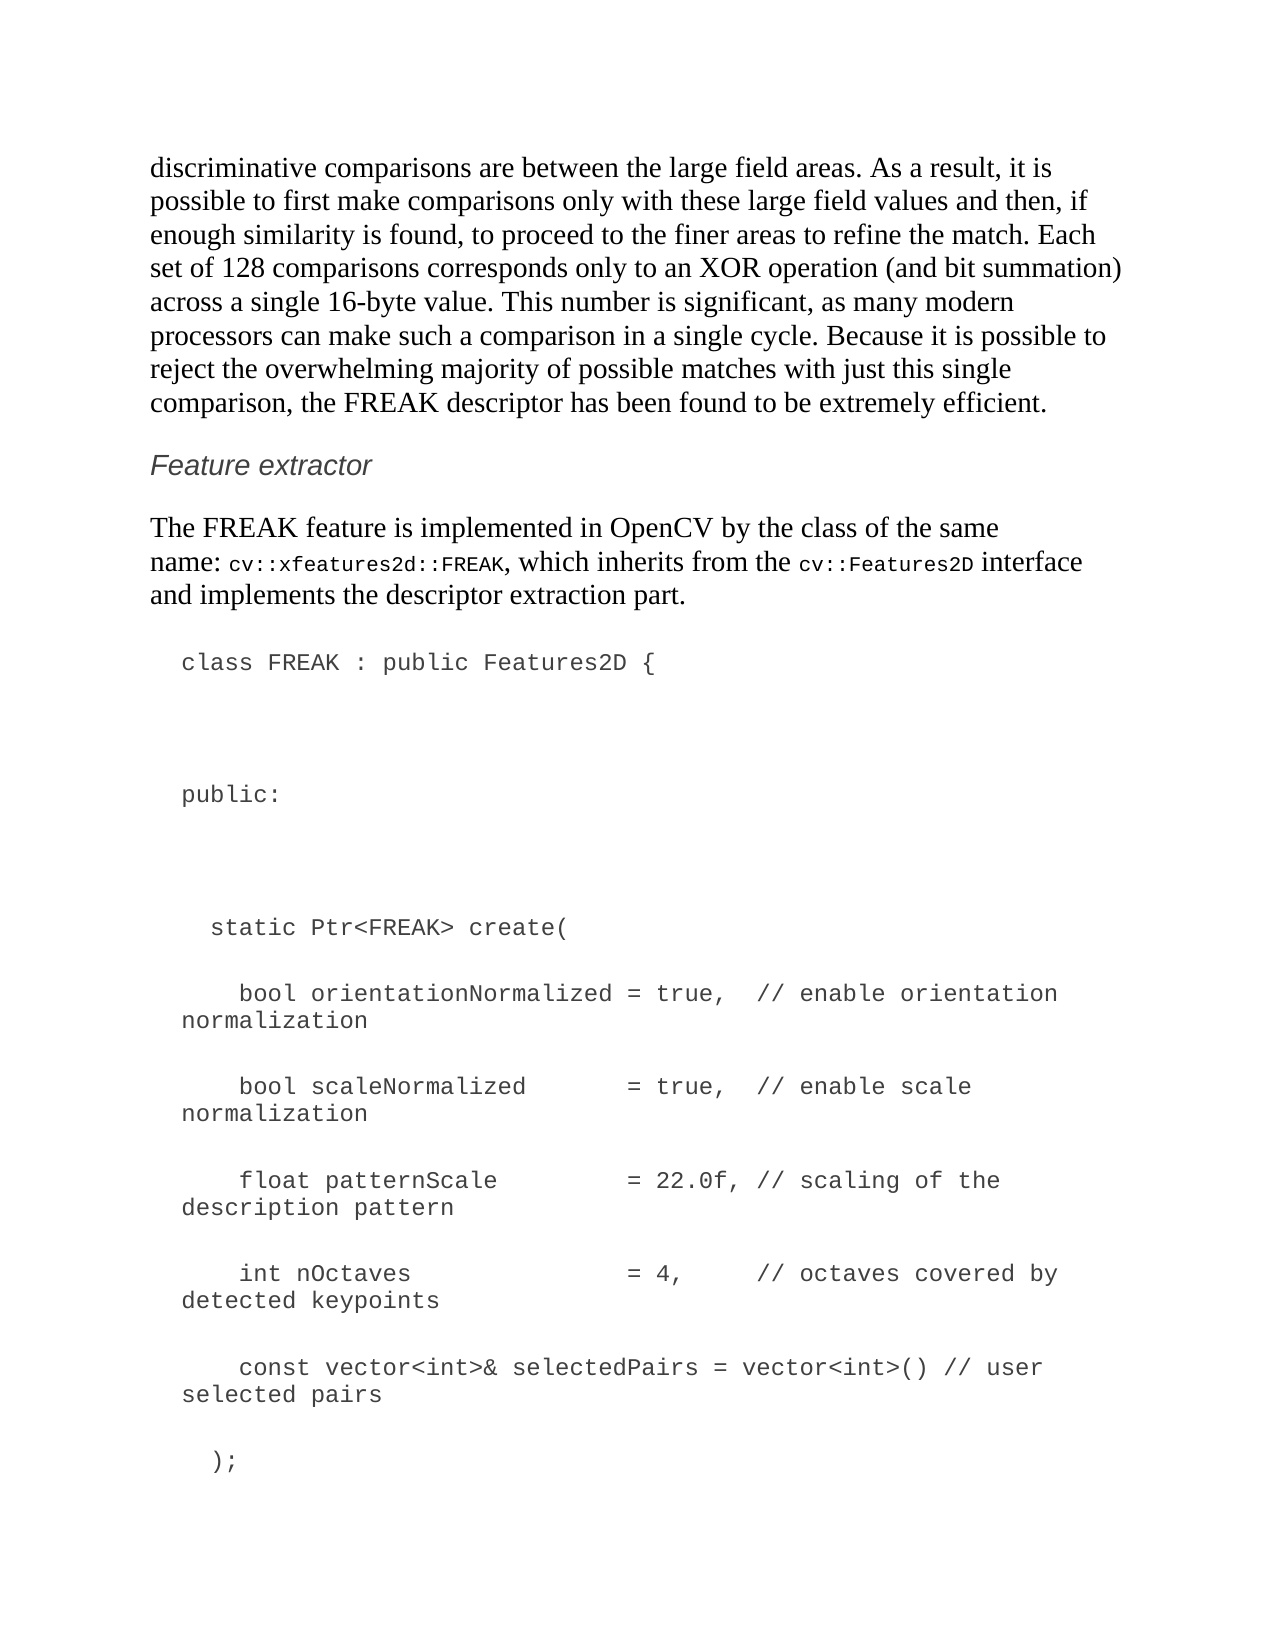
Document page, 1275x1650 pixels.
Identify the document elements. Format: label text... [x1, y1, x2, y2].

text bool scaleNormalized = true, // enable scale normalization [181, 1074, 1125, 1129]
text float patternScale = 22.0f, // scaling of the description pattern [181, 1168, 1125, 1222]
text bool orientationNormalized = true, // enable orientation normalization [181, 981, 1125, 1036]
text ); [181, 1448, 1125, 1476]
text const vector<int>& selectedPairs = vector<int>() // user selected pairs [181, 1355, 1125, 1409]
text class FREAK : public Features2D { [181, 650, 1125, 677]
text int nOctaves = 4, // octaves covered by detected keypoints [181, 1261, 1125, 1316]
text Feature extractor [150, 447, 1125, 481]
text The FREAK feature is implemented in OpenCV by the class of the same name: cv::xfeatures2d::FREAK, which inherits from the cv::Features2D interface and implements the descriptor extraction part. [150, 510, 1125, 611]
text static Ptr<FREAK> create( [181, 915, 1125, 942]
text public: [181, 782, 1125, 809]
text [150, 150, 1125, 418]
